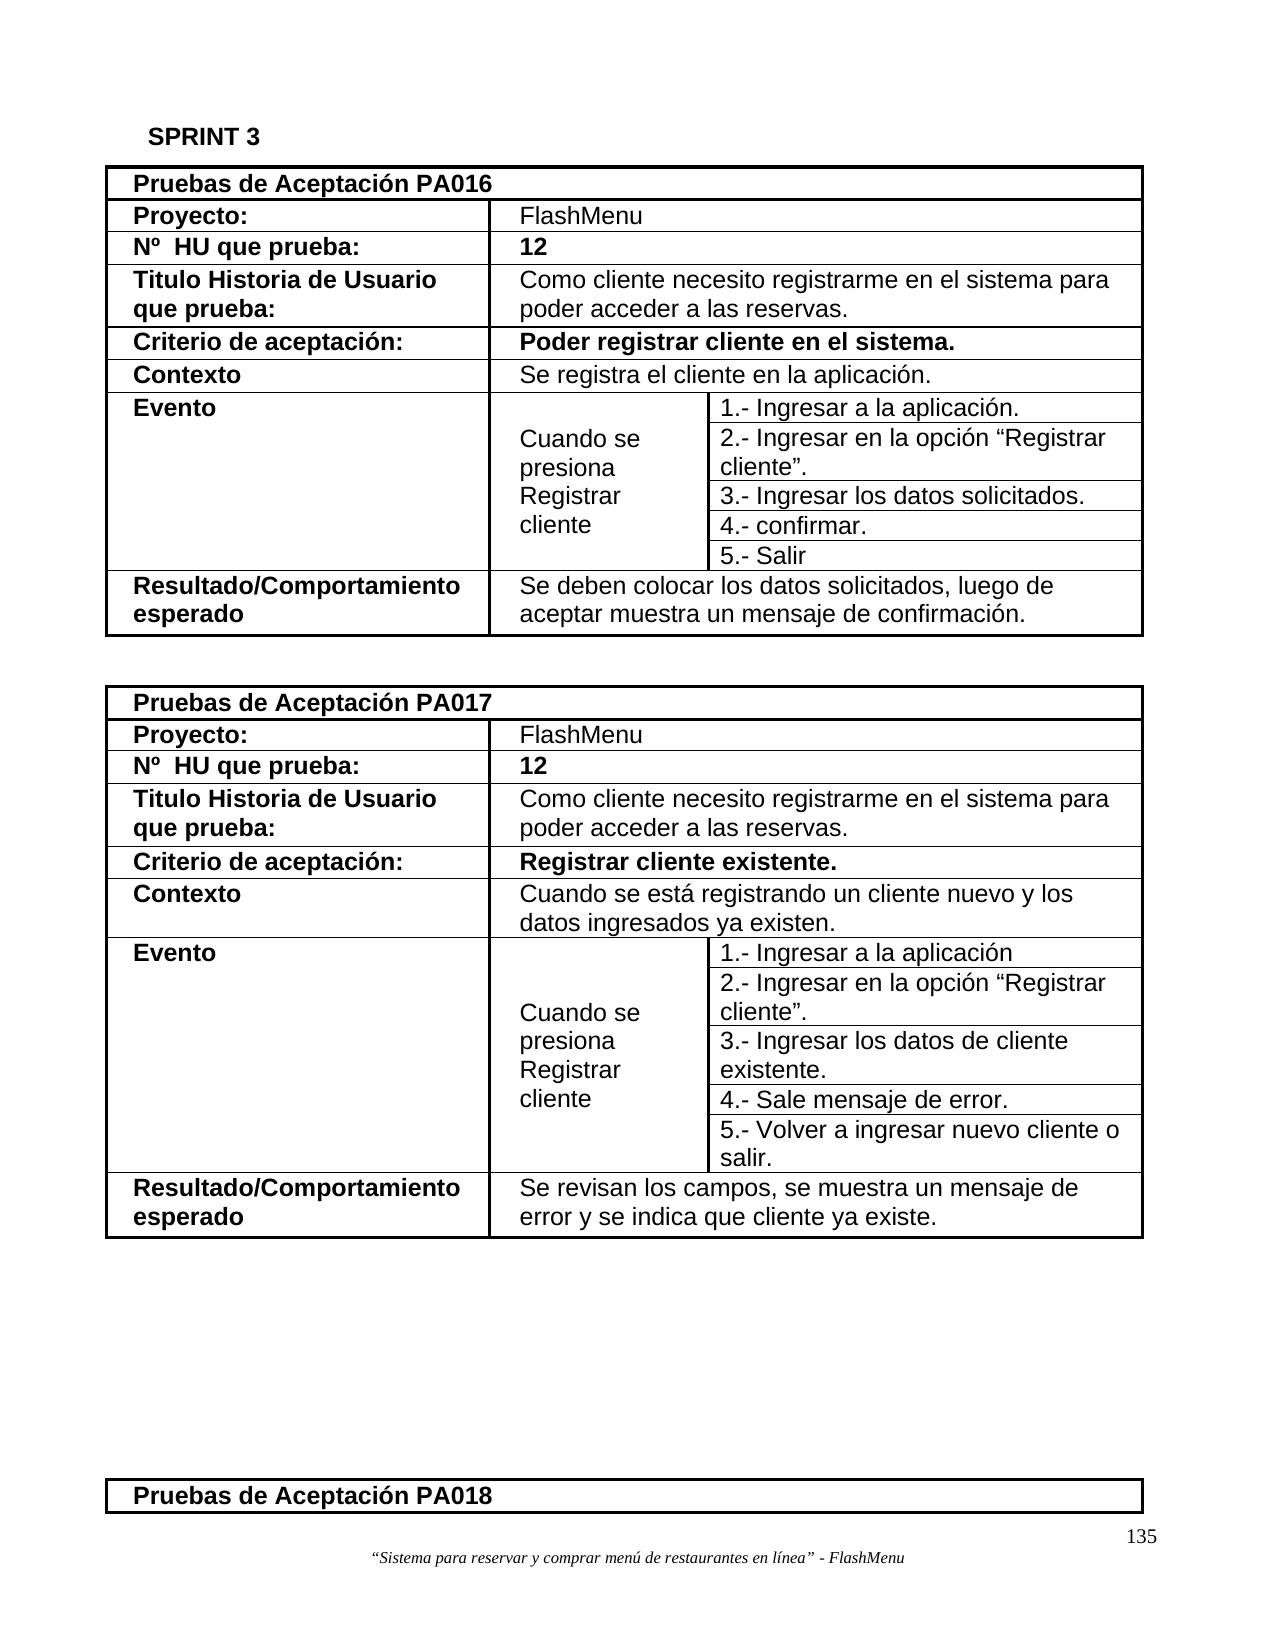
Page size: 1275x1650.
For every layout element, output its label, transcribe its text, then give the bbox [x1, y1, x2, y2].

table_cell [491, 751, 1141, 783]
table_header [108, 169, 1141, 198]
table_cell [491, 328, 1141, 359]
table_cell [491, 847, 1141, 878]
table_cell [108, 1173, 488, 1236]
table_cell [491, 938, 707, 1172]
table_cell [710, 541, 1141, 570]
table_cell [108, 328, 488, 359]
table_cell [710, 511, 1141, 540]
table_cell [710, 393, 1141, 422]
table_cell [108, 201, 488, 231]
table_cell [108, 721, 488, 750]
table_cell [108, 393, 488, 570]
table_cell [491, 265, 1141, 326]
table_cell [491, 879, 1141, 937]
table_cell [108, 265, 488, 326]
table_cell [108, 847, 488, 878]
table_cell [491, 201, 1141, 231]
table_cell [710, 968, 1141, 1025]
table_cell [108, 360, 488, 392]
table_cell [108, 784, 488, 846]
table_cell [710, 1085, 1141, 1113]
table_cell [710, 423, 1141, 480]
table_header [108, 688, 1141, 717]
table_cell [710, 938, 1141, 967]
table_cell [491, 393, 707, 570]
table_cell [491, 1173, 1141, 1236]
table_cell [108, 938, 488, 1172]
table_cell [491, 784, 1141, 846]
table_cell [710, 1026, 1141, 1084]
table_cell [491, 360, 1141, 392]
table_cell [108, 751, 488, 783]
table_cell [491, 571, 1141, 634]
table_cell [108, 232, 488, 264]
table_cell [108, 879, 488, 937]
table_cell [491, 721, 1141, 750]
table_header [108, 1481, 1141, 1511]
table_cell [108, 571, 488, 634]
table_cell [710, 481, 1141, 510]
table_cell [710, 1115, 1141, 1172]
subtitle SPRINT 3 [148, 122, 1157, 151]
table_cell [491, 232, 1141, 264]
